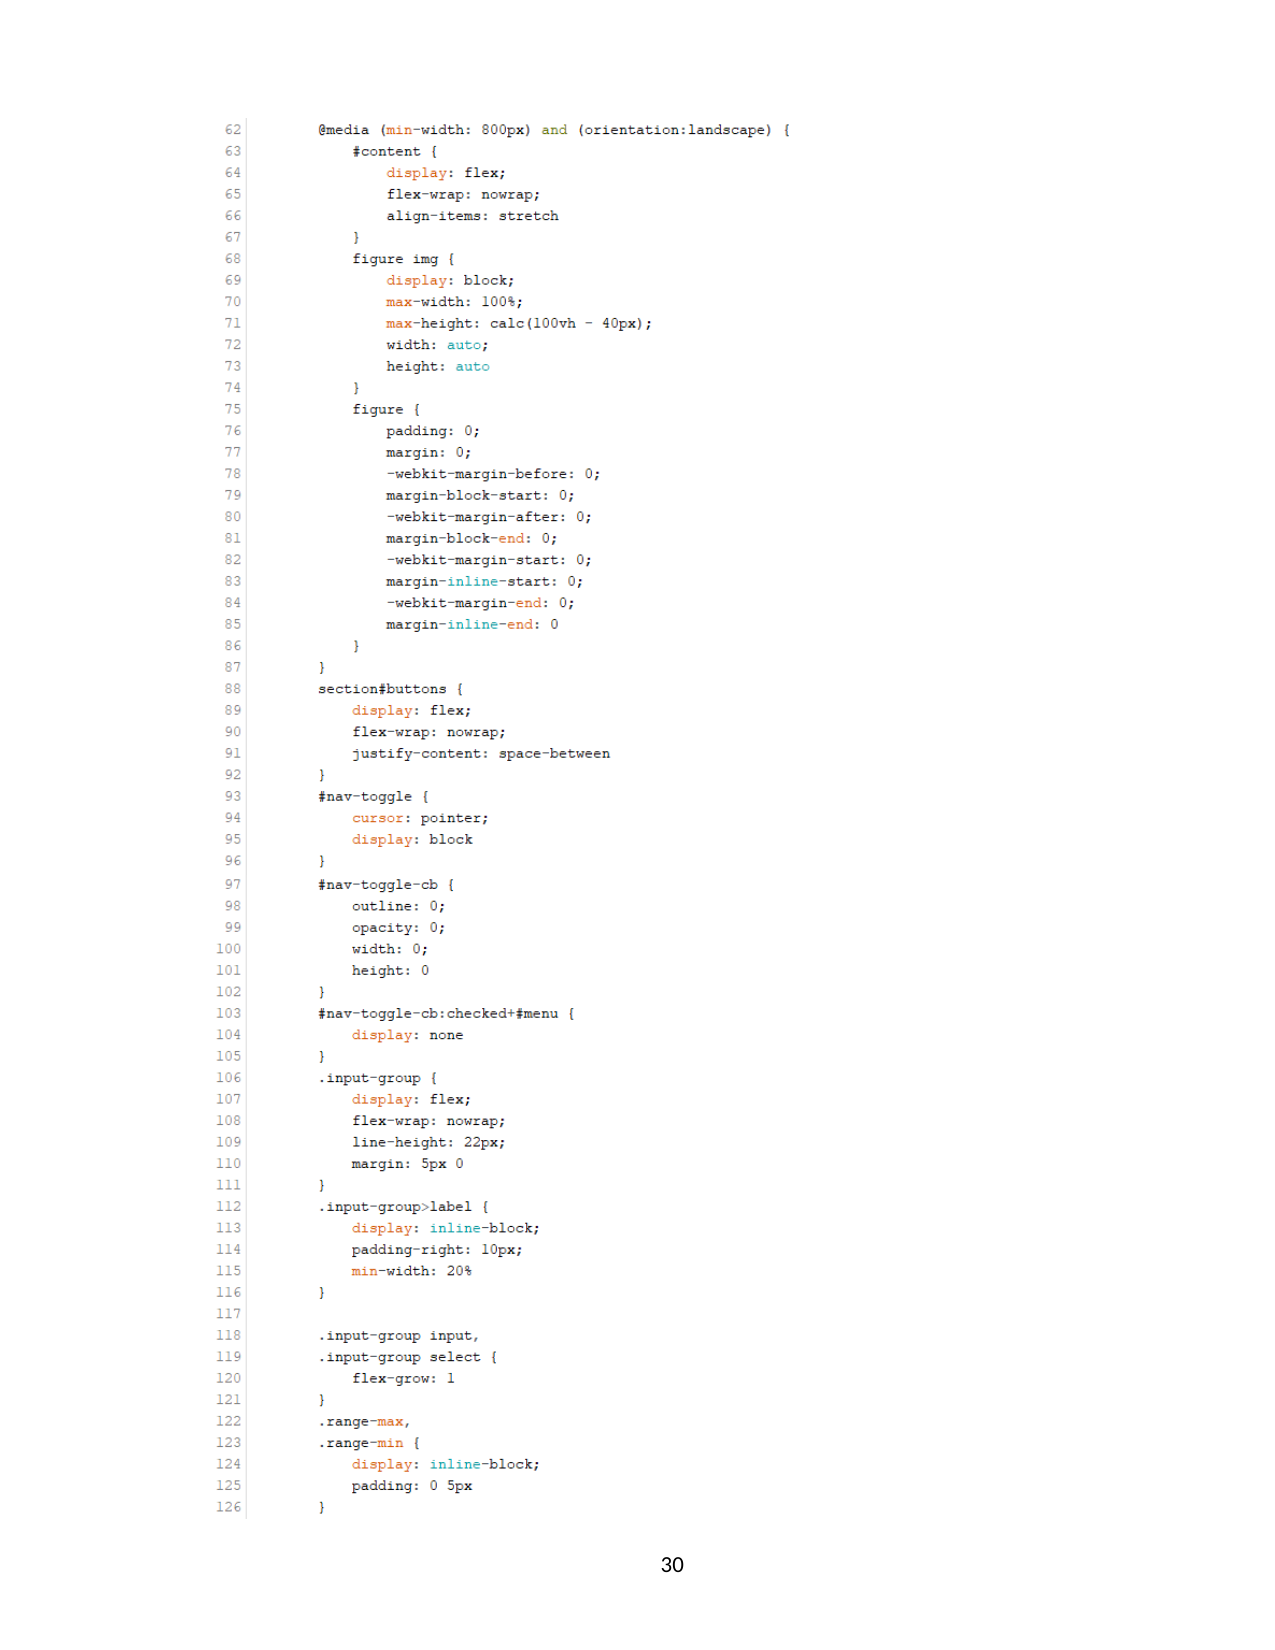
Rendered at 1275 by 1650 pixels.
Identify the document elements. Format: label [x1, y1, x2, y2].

picture [206, 118, 1162, 1519]
